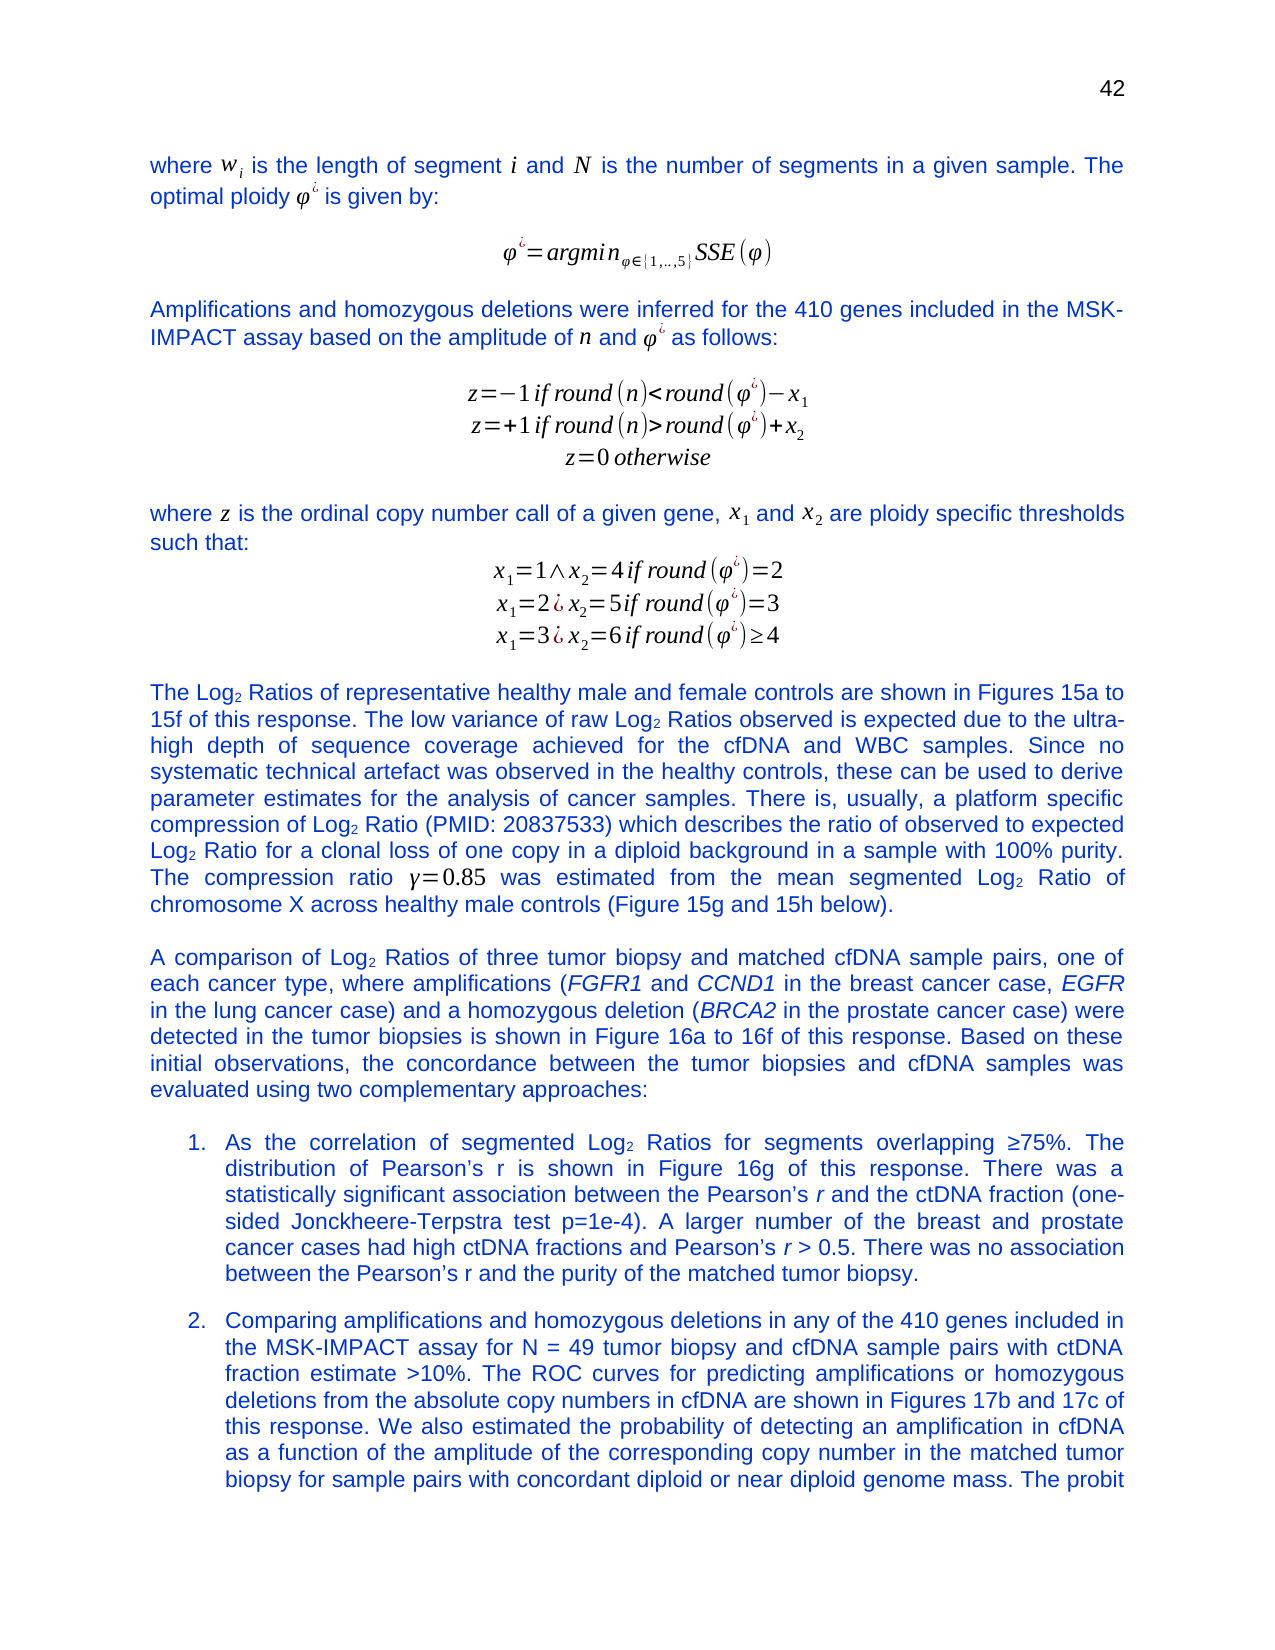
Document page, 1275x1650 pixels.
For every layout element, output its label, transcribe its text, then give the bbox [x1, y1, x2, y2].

text Amplifications and homozygous deletions were inferred for the 410 genes included in the MSK-IMPACT assay based on the amplitude of and as follows: [150, 296, 1125, 351]
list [187, 1307, 1125, 1492]
text where is the ordinal copy number call of a given gene, and are ploidy specific thresholds such that: [150, 497, 1125, 555]
text The Log2 Ratios of representative healthy male and female controls are shown in Figures 15a to 15f of this response. The low variance of raw Log2 Ratios observed is expected due to the ultra-high depth of sequence coverage achieved for the cfDNA and WBC samples. Since no systematic technical artefact was observed in the healthy controls, these can be used to derive parameter estimates for the analysis of cancer samples. There is, usually, a platform specific compression of Log2 Ratio (PMID: 20837533) which describes the ratio of observed to expected Log2 Ratio for a clonal loss of one copy in a diploid background in a sample with 100% purity. The compression ratio was estimated from the mean segmented Log2 Ratio of chromosome X across healthy male controls (Figure 15g and 15h below). [150, 679, 1125, 918]
text A comparison of Log2 Ratios of three tumor biopsy and matched cfDNA sample pairs, one of each cancer type, where amplifications (FGFR1 and CCND1 in the breast cancer case, EGFR in the lung cancer case) and a homozygous deletion (BRCA2 in the prostate cancer case) were detected in the tumor biopsies is shown in Figure 16a to 16f of this response. Based on these initial observations, the concordance between the tumor biopsies and cfDNA samples was evaluated using two complementary approaches: [150, 944, 1125, 1102]
list As the correlation of segmented Log2 Ratios for segments overlapping ≥75%. The distribution of Pearson’s r is shown in Figure 16g of this response. There was a statistically significant association between the Pearson’s r and the ctDNA fraction (one-sided Jonckheere-Terpstra test p=1e-4). A larger number of the breast and prostate cancer cases had high ctDNA fractions and Pearson’s r > 0.5. There was no association between the Pearson’s r and the purity of the matched tumor biopsy. [187, 1128, 1125, 1287]
text where is the length of segment and is the number of segments in a given sample. The optimal ploidy is given by: [150, 150, 1125, 210]
